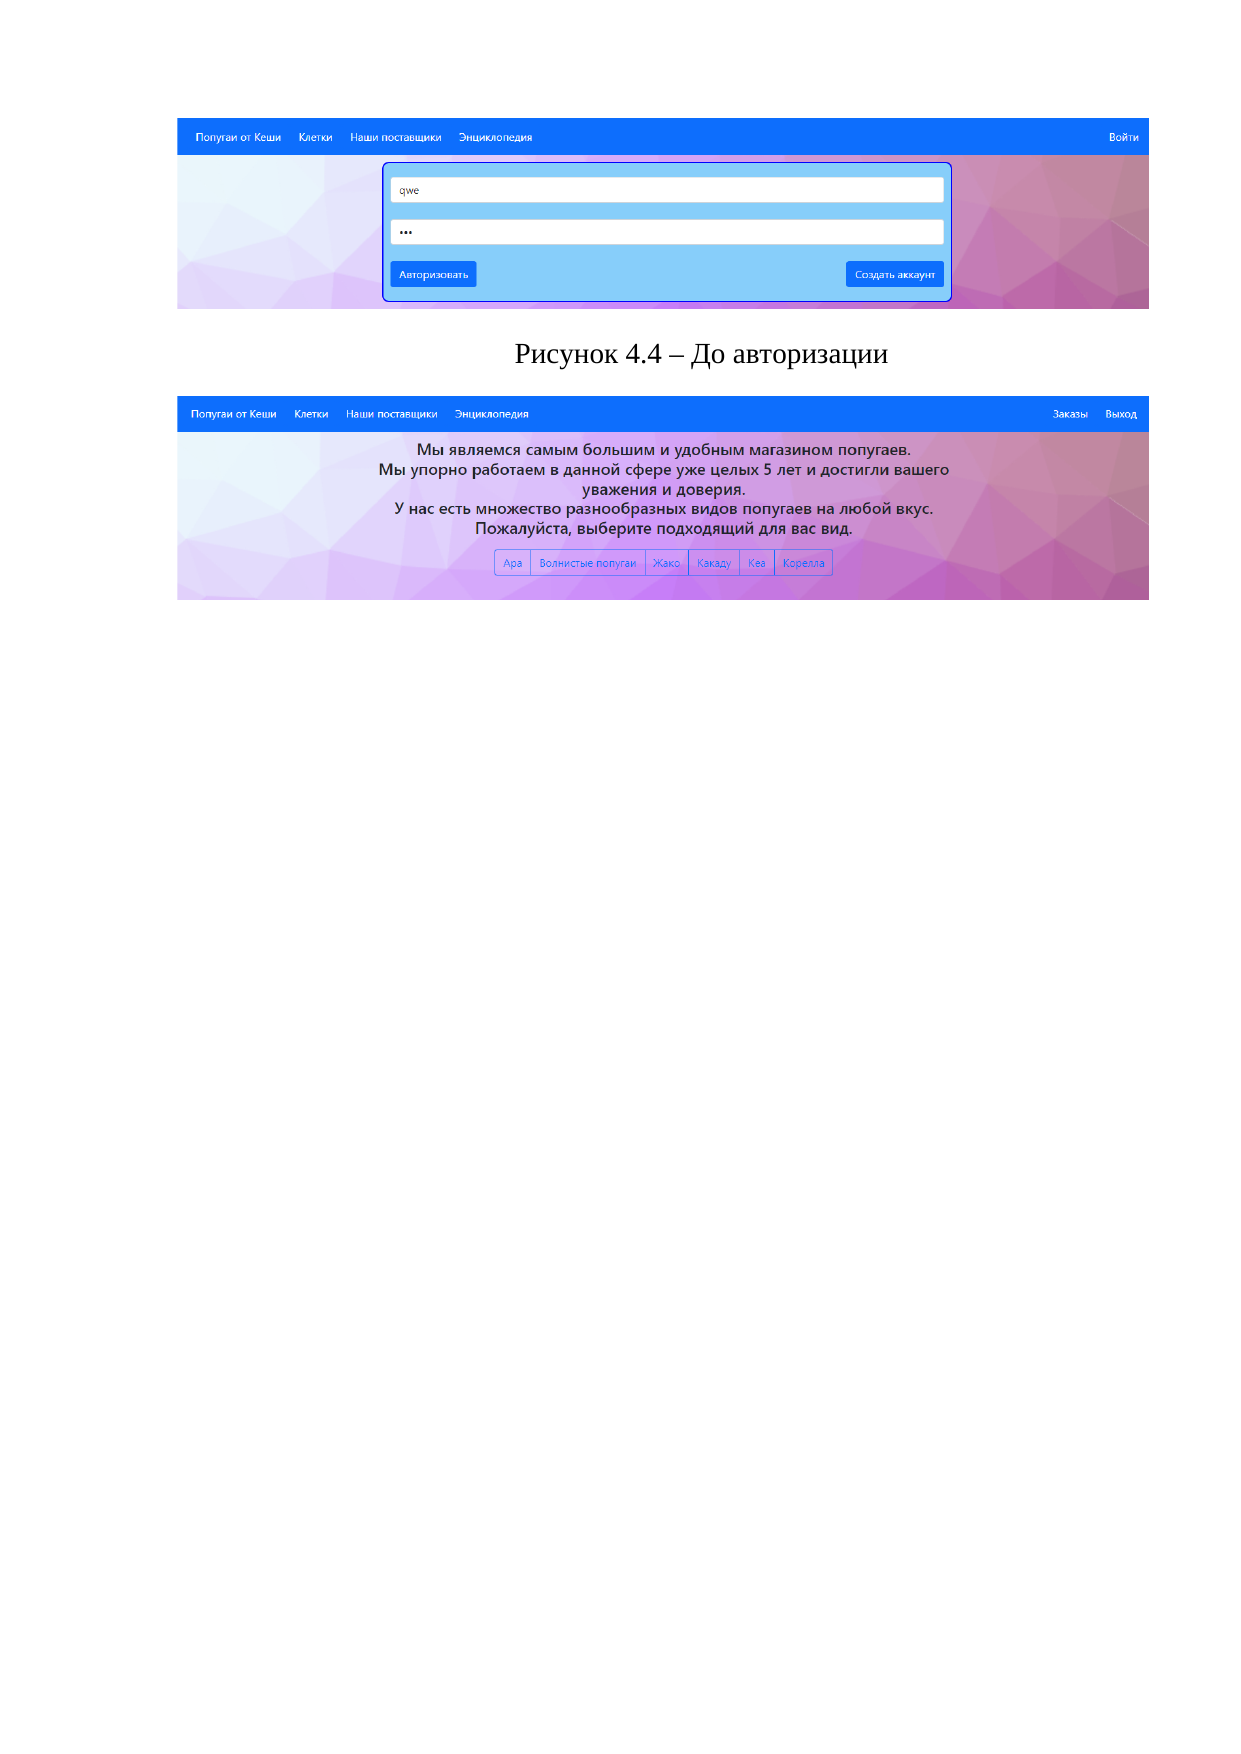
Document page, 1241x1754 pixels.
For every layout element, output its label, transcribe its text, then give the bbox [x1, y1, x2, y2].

picture [177, 396, 1148, 600]
picture [177, 118, 1148, 309]
